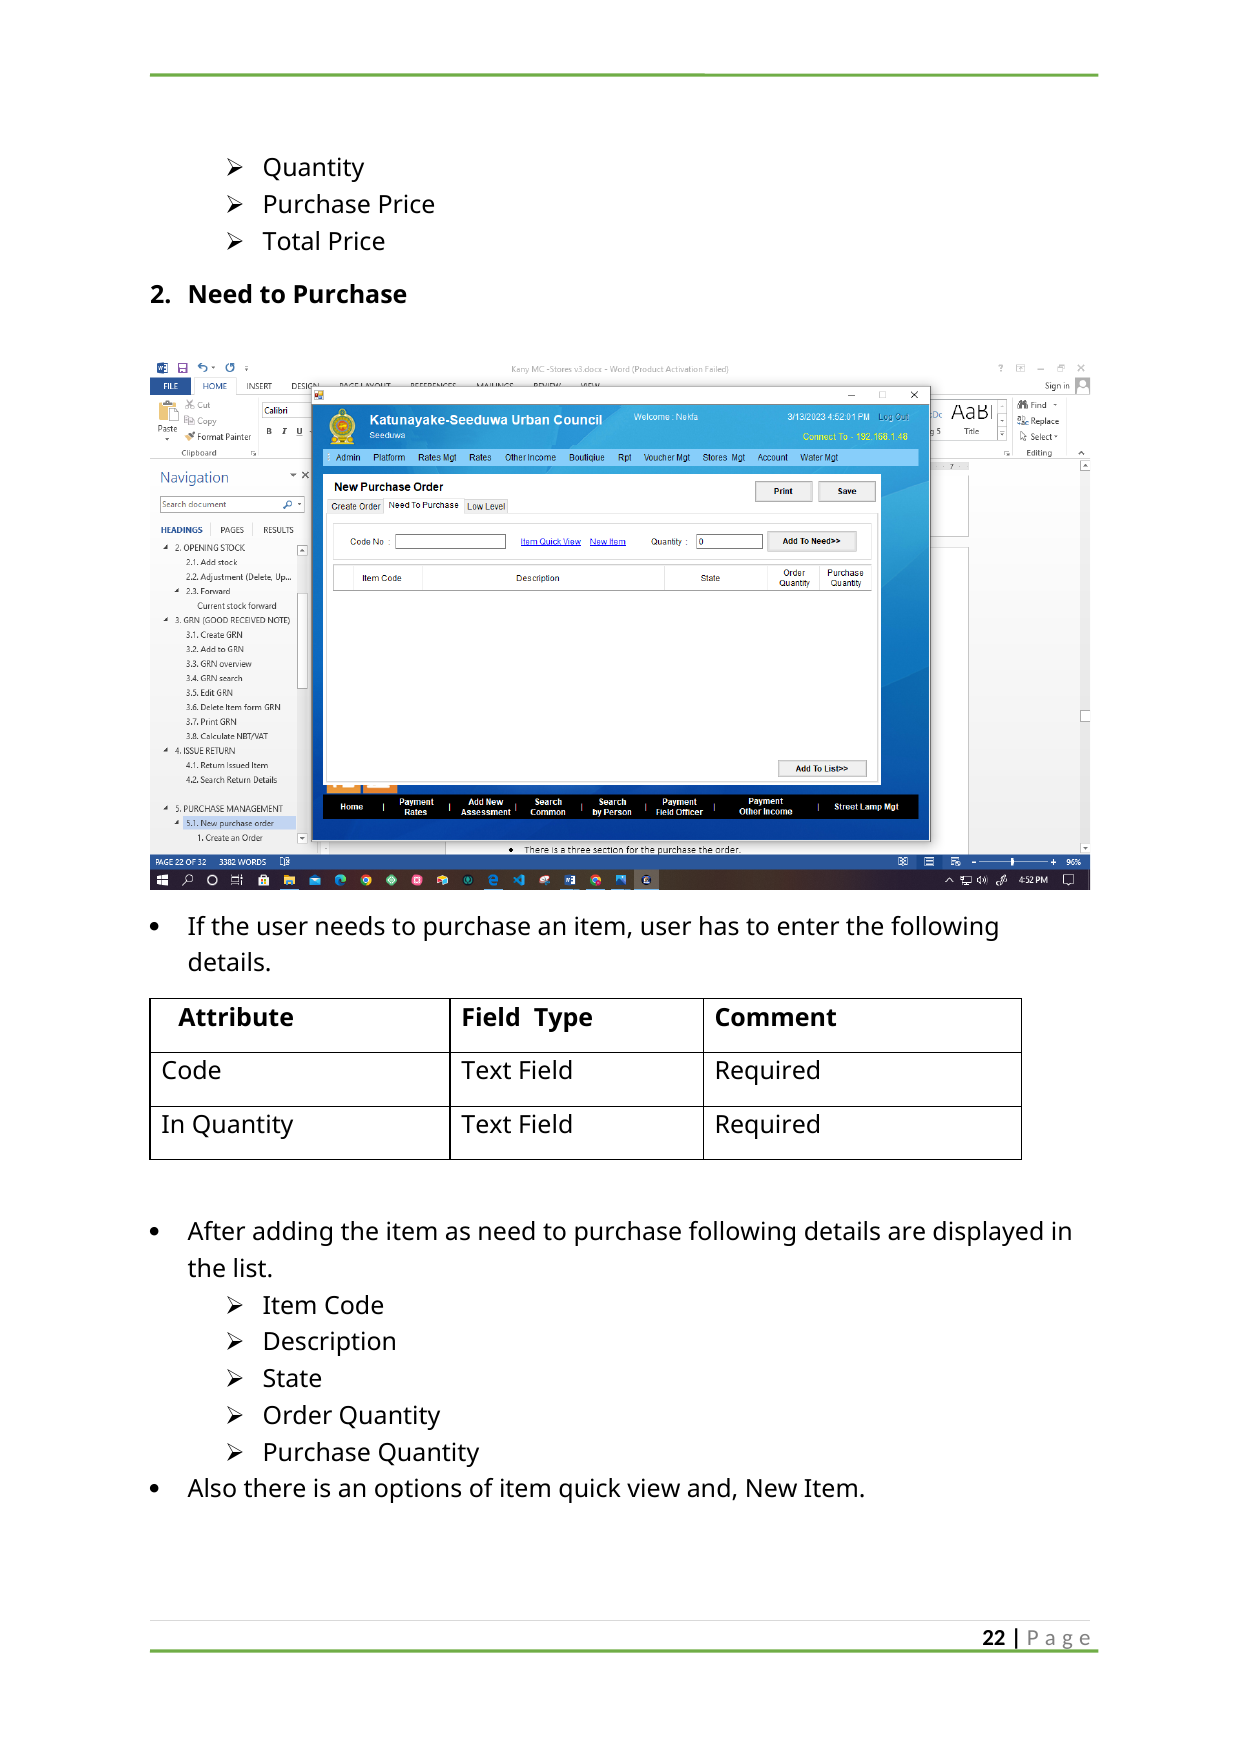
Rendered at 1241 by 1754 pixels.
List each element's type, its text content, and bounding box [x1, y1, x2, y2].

table_header Comment [704, 999, 1021, 1052]
list Description [225, 1324, 1090, 1358]
list Also there is an options of item quick view and, New Item. [150, 1471, 1090, 1505]
subtitle Need to Purchase [150, 277, 1090, 311]
list Order Quantity [225, 1398, 1090, 1432]
table_cell Text Field [451, 1053, 703, 1106]
list Purchase Quantity [225, 1434, 1090, 1468]
table_cell In Quantity [151, 1107, 449, 1159]
list If the user needs to purchase an item, user has to enter the following details. [150, 908, 1090, 979]
picture [150, 360, 1091, 890]
table_cell Required [704, 1107, 1021, 1159]
table_header Attribute [151, 999, 449, 1052]
table_cell Code [151, 1053, 449, 1106]
list Quantity [225, 150, 1090, 184]
list State [225, 1361, 1090, 1395]
table_cell Required [704, 1053, 1021, 1106]
list After adding the item as need to purchase following details are displayed in the list. [150, 1214, 1090, 1284]
list Purchase Price [225, 187, 1090, 221]
list Total Price [225, 223, 1090, 258]
table_cell Text Field [451, 1107, 703, 1159]
table_header Field Type [451, 999, 703, 1052]
list Item Code [225, 1287, 1090, 1321]
